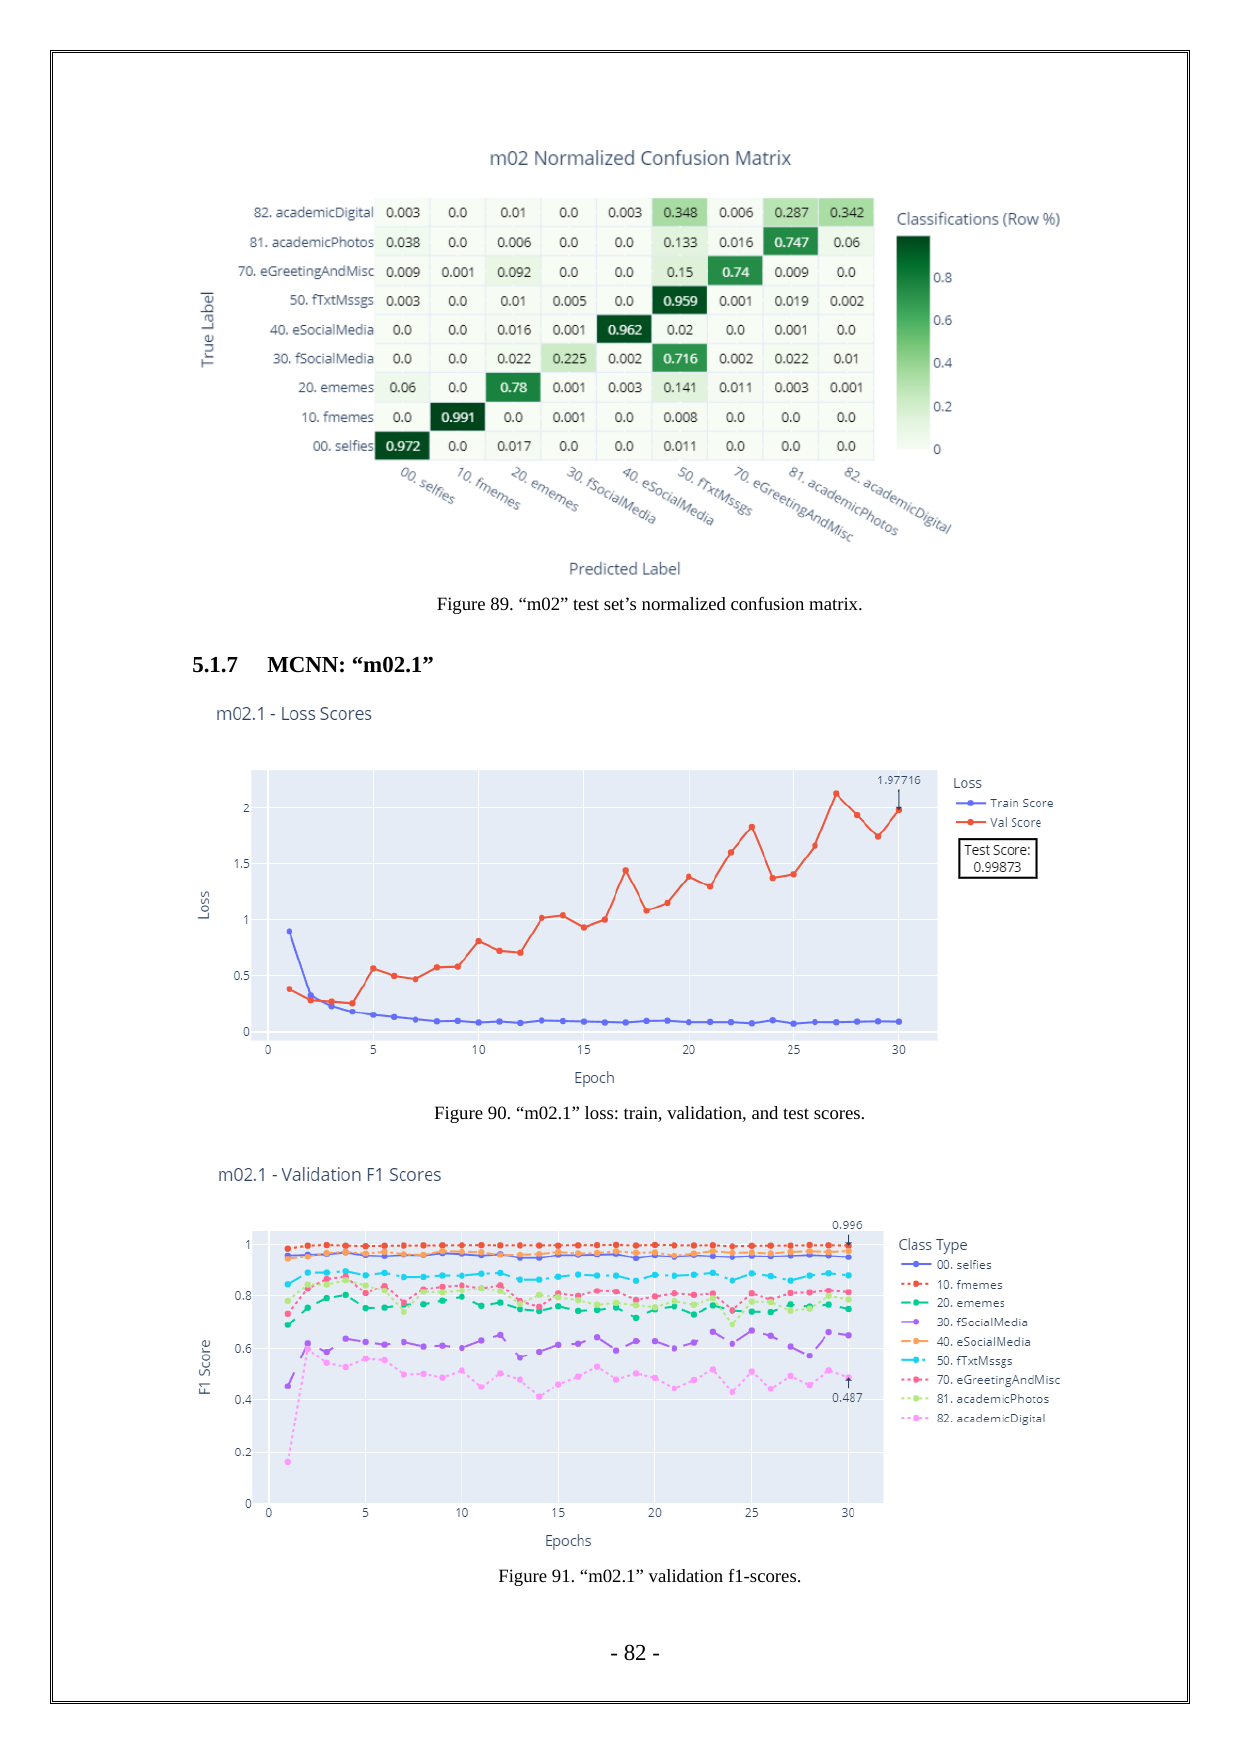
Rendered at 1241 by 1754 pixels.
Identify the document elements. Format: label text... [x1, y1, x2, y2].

text Figure 89. “m02” test set’s normalized confusion matrix. [251, 593, 1048, 615]
picture [192, 150, 1064, 581]
text Figure 90. “m02.1” loss: train, validation, and test scores. [251, 1102, 1048, 1123]
picture [192, 702, 1064, 1090]
text Figure 91. “m02.1” validation f1-scores. [251, 1565, 1048, 1586]
subtitle MCNN: “m02.1” [192, 651, 1048, 677]
picture [192, 1159, 1064, 1553]
